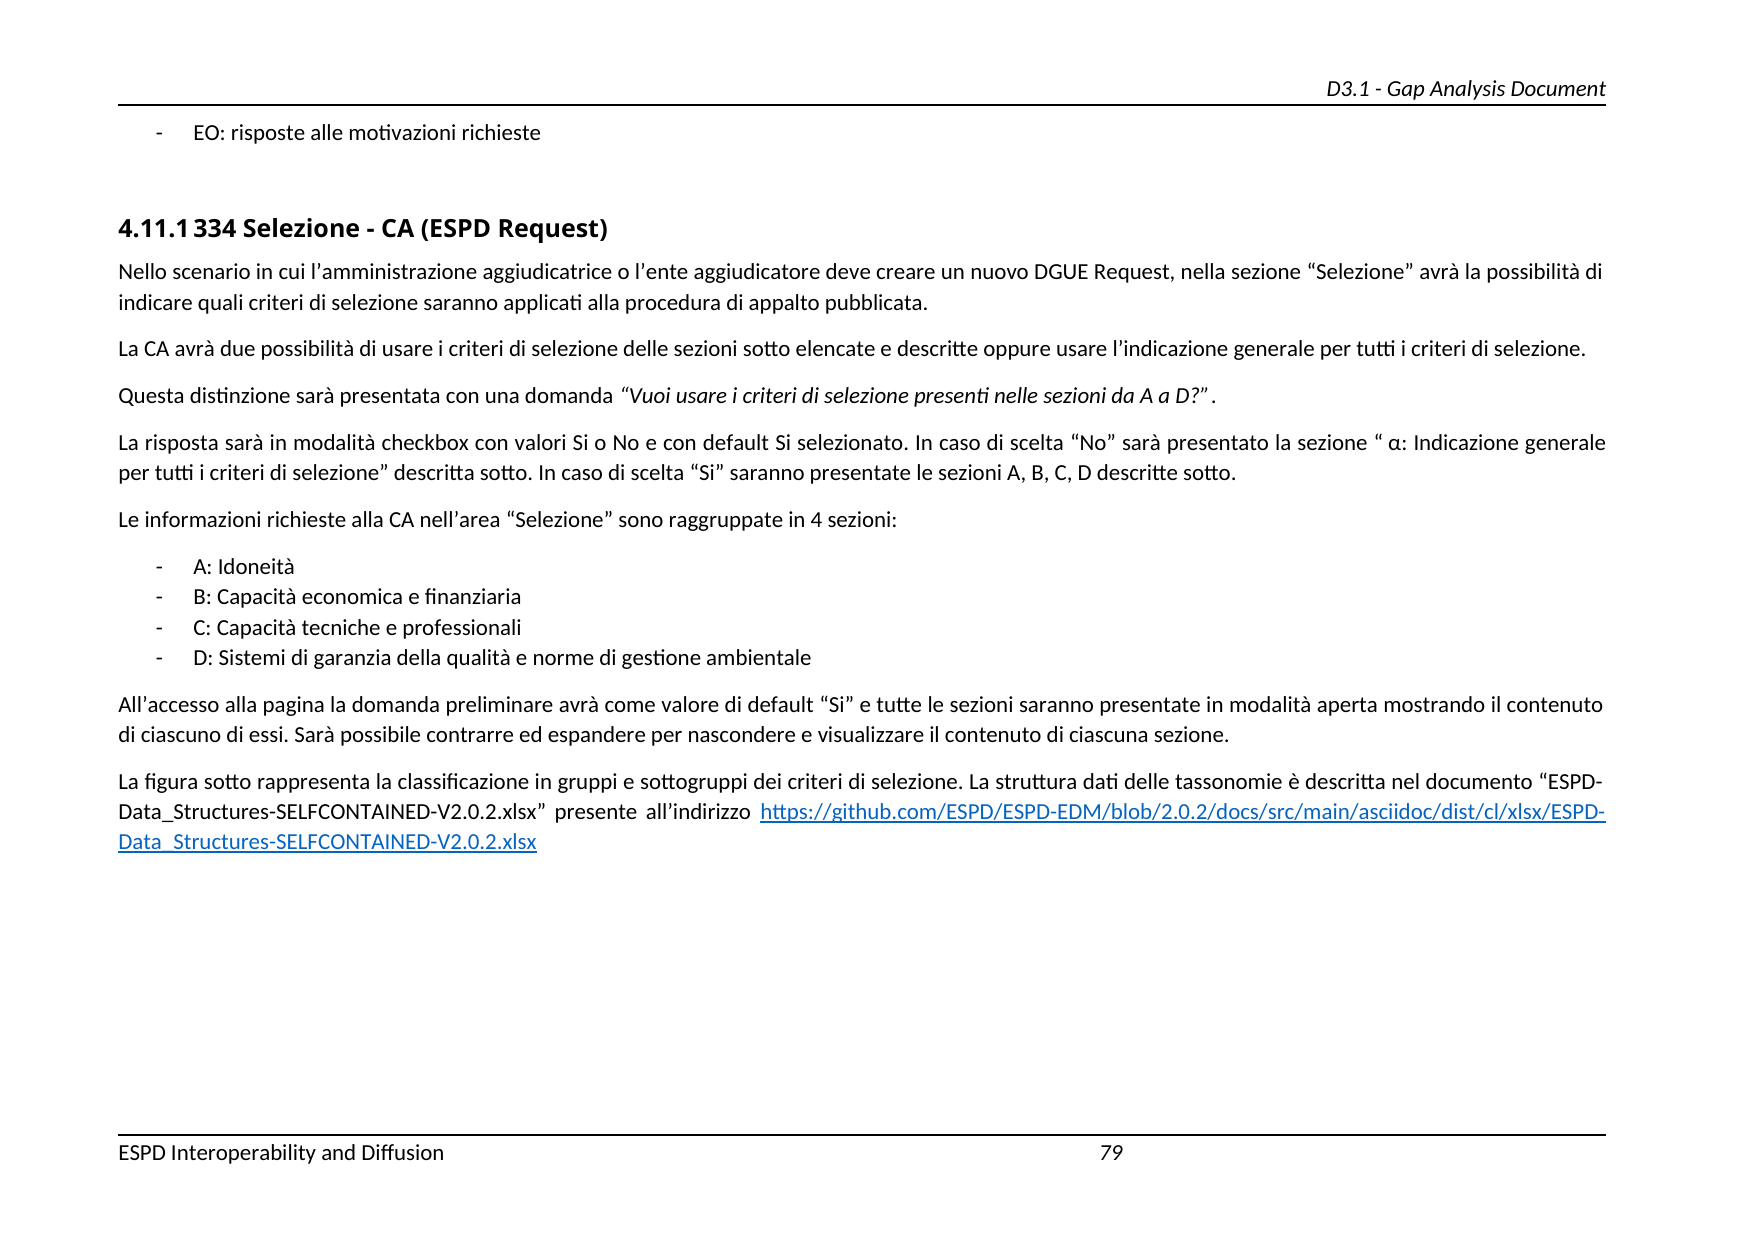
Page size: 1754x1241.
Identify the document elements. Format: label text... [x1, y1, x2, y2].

list B: Capacità economica e finanziaria [156, 582, 1606, 610]
text La CA avrà due possibilità di usare i criteri di selezione delle sezioni sotto elencate e descritte oppure usare l’indicazione generale per tutti i criteri di selezione. [118, 334, 1606, 362]
list A: Idoneità [156, 552, 1606, 580]
list EO: risposte alle motivazioni richieste [156, 118, 1606, 146]
text La figura sotto rappresenta la classificazione in gruppi e sottogruppi dei criteri di selezione. La struttura dati delle tassonomie è descritta nel documento “ESPD-Data_Structures-SELFCONTAINED-V2.0.2.xlsx” presente all’indirizzo https://github.com/ESPD/ESPD-EDM/blob/2.0.2/docs/src/main/asciidoc/dist/cl/xlsx/ESPD-Data_Structures-SELFCONTAINED-V2.0.2.xlsx [118, 767, 1606, 855]
subtitle REF034 Selezione - CA (ESPD Request) [118, 211, 1606, 245]
text Questa distinzione sarà presentata con una domanda “Vuoi usare i criteri di selezione presenti nelle sezioni da A a D?”. [118, 381, 1606, 409]
text All’accesso alla pagina la domanda preliminare avrà come valore di default “Si” e tutte le sezioni saranno presentate in modalità aperta mostrando il contenuto di ciascuno di essi. Sarà possibile contrarre ed espandere per nascondere e visualizzare il contenuto di ciascuna sezione. [118, 690, 1606, 748]
text La risposta sarà in modalità checkbox con valori Si o No e con default Si selezionato. In caso di scelta “No” sarà presentato la sezione “α: Indicazione generale per tutti i criteri di selezione” descritta sotto. In caso di scelta “Si” saranno presentate le sezioni A, B, C, D descritte sotto. [118, 428, 1606, 486]
text Le informazioni richieste alla CA nell’area “Selezione” sono raggruppate in 4 sezioni: [118, 505, 1606, 533]
text Nello scenario in cui l’amministrazione aggiudicatrice o l’ente aggiudicatore deve creare un nuovo DGUE Request, nella sezione “Selezione” avrà la possibilità di indicare quali criteri di selezione saranno applicati alla procedura di appalto pubblicata. [118, 257, 1606, 316]
list C: Capacità tecniche e professionali [156, 613, 1606, 641]
list D: Sistemi di garanzia della qualità e norme di gestione ambientale [156, 643, 1606, 671]
